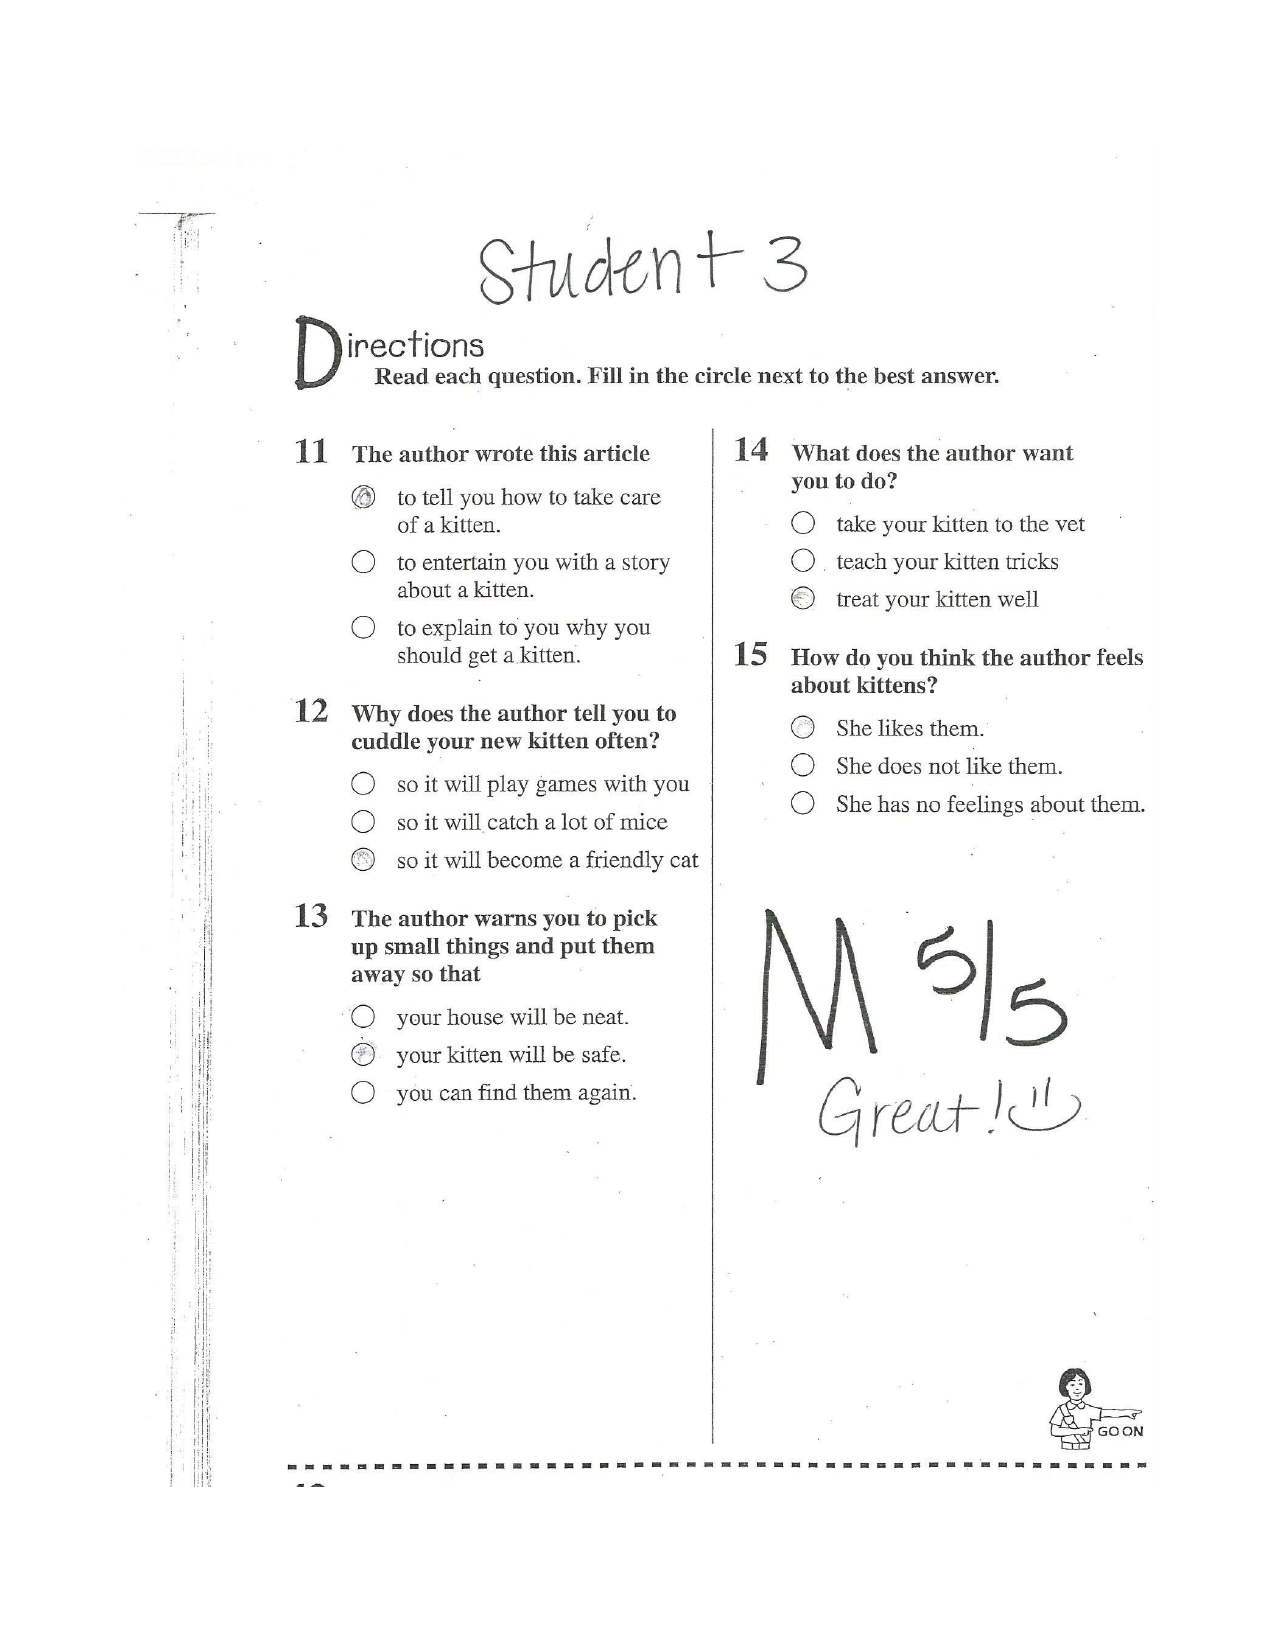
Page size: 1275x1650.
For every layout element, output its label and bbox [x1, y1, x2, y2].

picture [121, 148, 1155, 1487]
